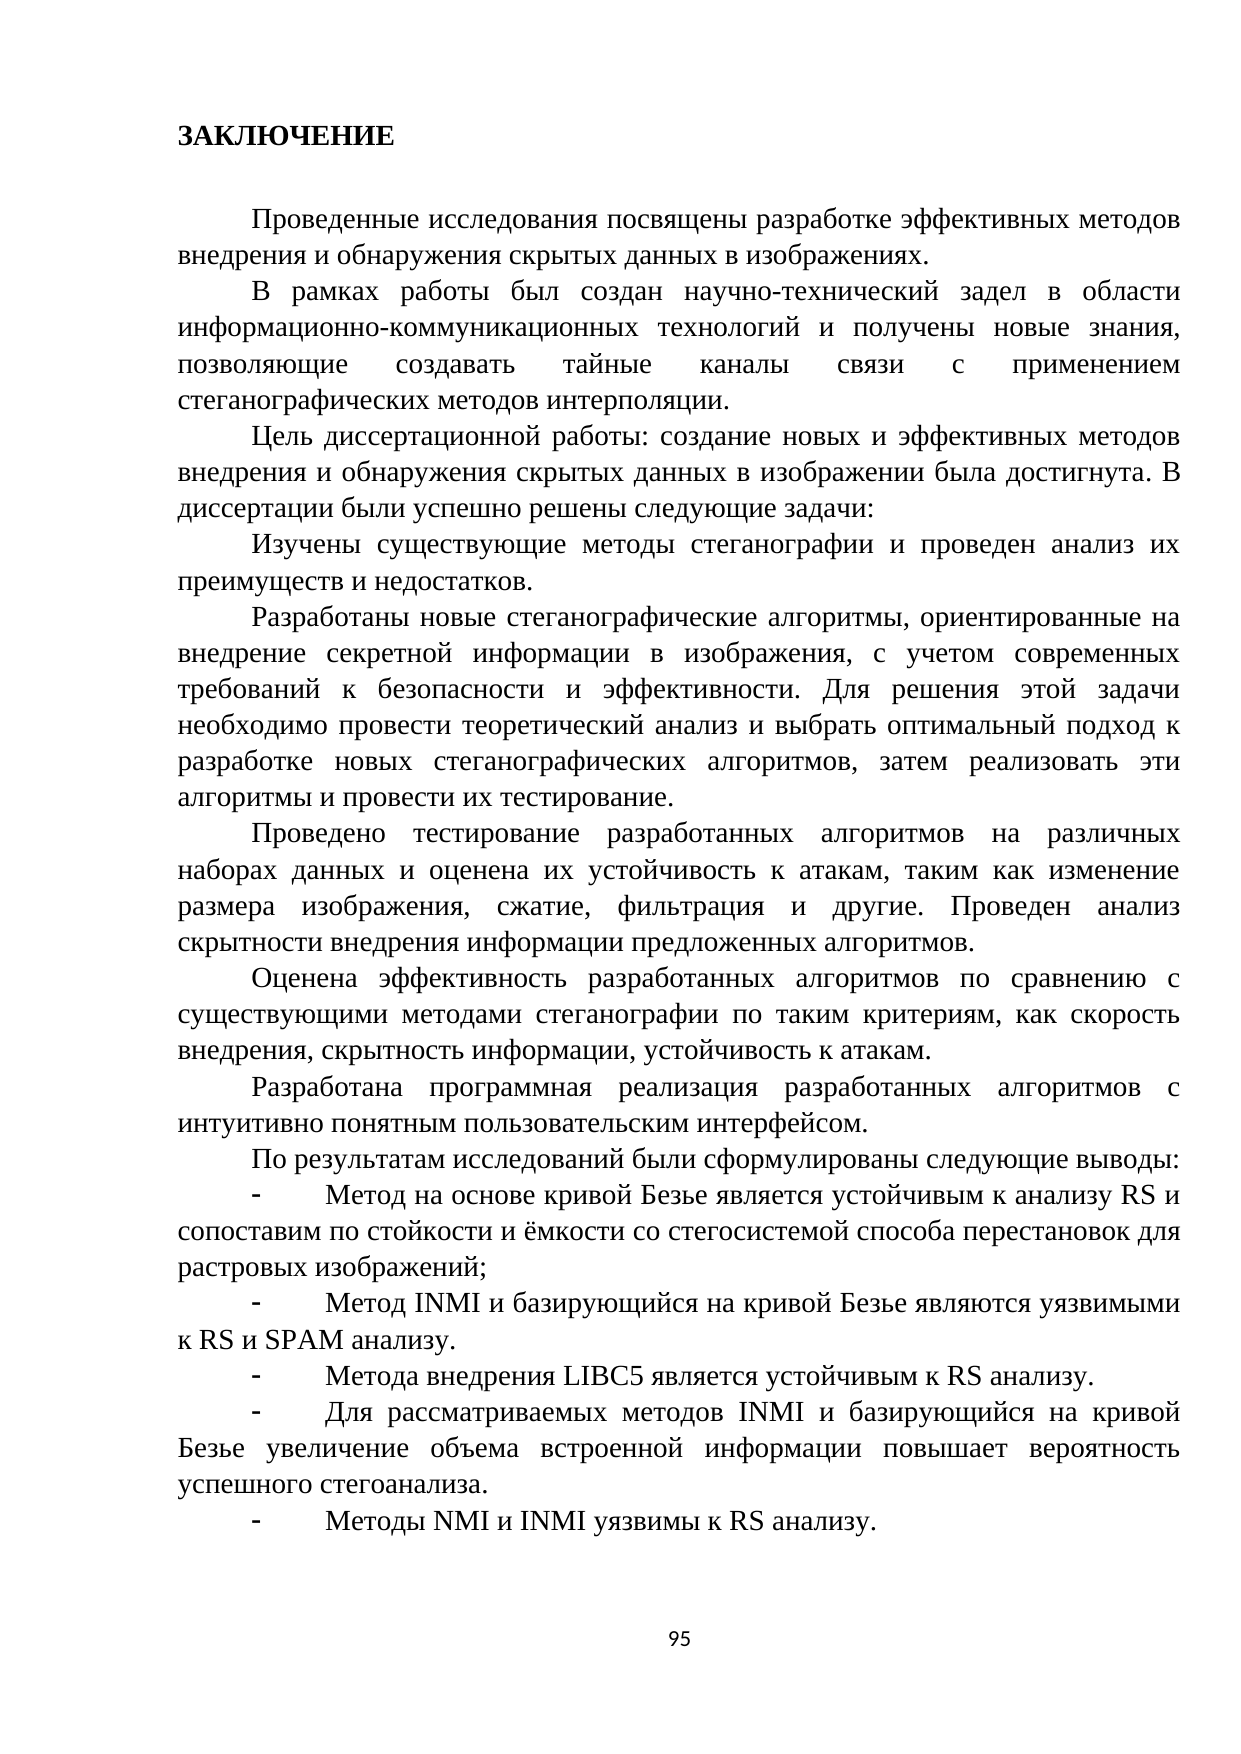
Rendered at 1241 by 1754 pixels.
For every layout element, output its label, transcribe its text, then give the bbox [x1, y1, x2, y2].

text Разработаны новые стеганографические алгоритмы, ориентированные на внедрение секретной информации в изображения, с учетом современных требований к безопасности и эффективности. Для решения этой задачи необходимо провести теоретический анализ и выбрать оптимальный подход к разработке новых стеганографических алгоритмов, затем реализовать эти алгоритмы и провести их тестирование. [177, 599, 1181, 813]
list Методы NMI и INMI уязвимы к RS анализу. [177, 1503, 1181, 1536]
text Проведено тестирование разработанных алгоритмов на различных наборах данных и оценена их устойчивость к атакам, таким как изменение размера изображения, сжатие, фильтрация и другие. Проведен анализ скрытности внедрения информации предложенных алгоритмов. [177, 816, 1181, 958]
text Цель диссертационной работы: создание новых и эффективных методов внедрения и обнаружения скрытых данных в изображении была достигнута. В диссертации были успешно решены следующие задачи: [177, 418, 1181, 524]
text Оценена эффективность разработанных алгоритмов по сравнению с существующими методами стеганографии по таким критериям, как скорость внедрения, скрытность информации, устойчивость к атакам. [177, 960, 1181, 1066]
list Метода внедрения LIBC5 является устойчивым к RS анализу. [177, 1358, 1181, 1392]
subtitle ЗАКЛЮЧЕНИЕ [177, 118, 1181, 152]
text Проведенные исследования посвящены разработке эффективных методов внедрения и обнаружения скрытых данных в изображениях. [177, 201, 1181, 271]
list Метод INMI и базирующийся на кривой Безье являются уязвимыми к RS и SPAM анализу. [177, 1286, 1181, 1355]
list Для рассматриваемых методов INMI и базирующийся на кривой Безье увеличение объема встроенной информации повышает вероятность успешного стегоанализа. [177, 1394, 1181, 1500]
list Метод на основе кривой Безье является устойчивым к анализу RS и сопоставим по стойкости и ёмкости со стегосистемой способа перестановок для растровых изображений; [177, 1177, 1181, 1283]
text По результатам исследований были сформулированы следующие выводы: [177, 1141, 1181, 1174]
text Изучены существующие методы стеганографии и проведен анализ их преимуществ и недостатков. [177, 526, 1181, 596]
text Разработана программная реализация разработанных алгоритмов с интуитивно понятным пользовательским интерфейсом. [177, 1069, 1181, 1138]
text В рамках работы был создан научно-технический задел в области информационно-коммуникационных технологий и получены новые знания, позволяющие создавать тайные каналы связи с применением стеганографических методов интерполяции. [177, 273, 1181, 415]
